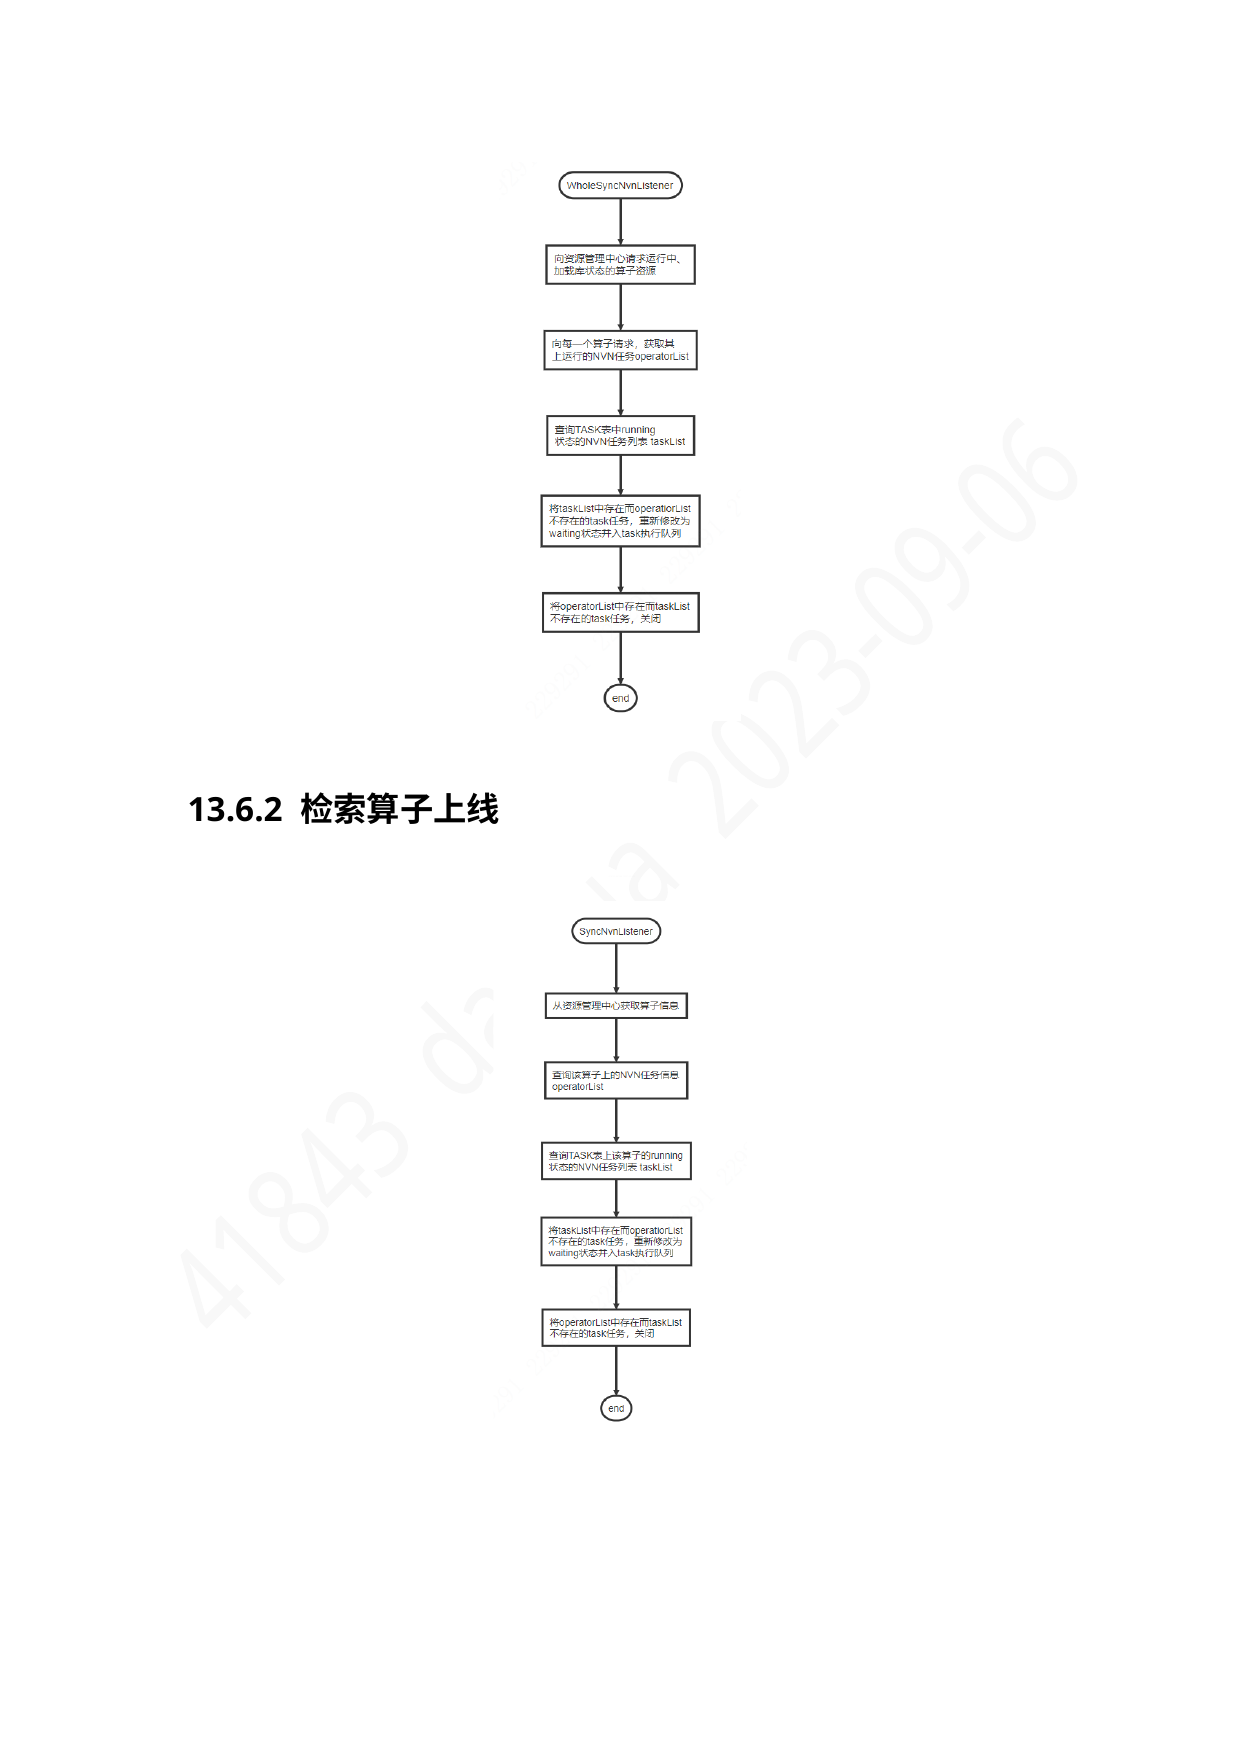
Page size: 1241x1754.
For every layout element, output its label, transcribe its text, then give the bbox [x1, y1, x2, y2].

picture [499, 162, 741, 721]
picture [493, 901, 748, 1434]
subtitle 检索算子上线 [187, 774, 1053, 839]
